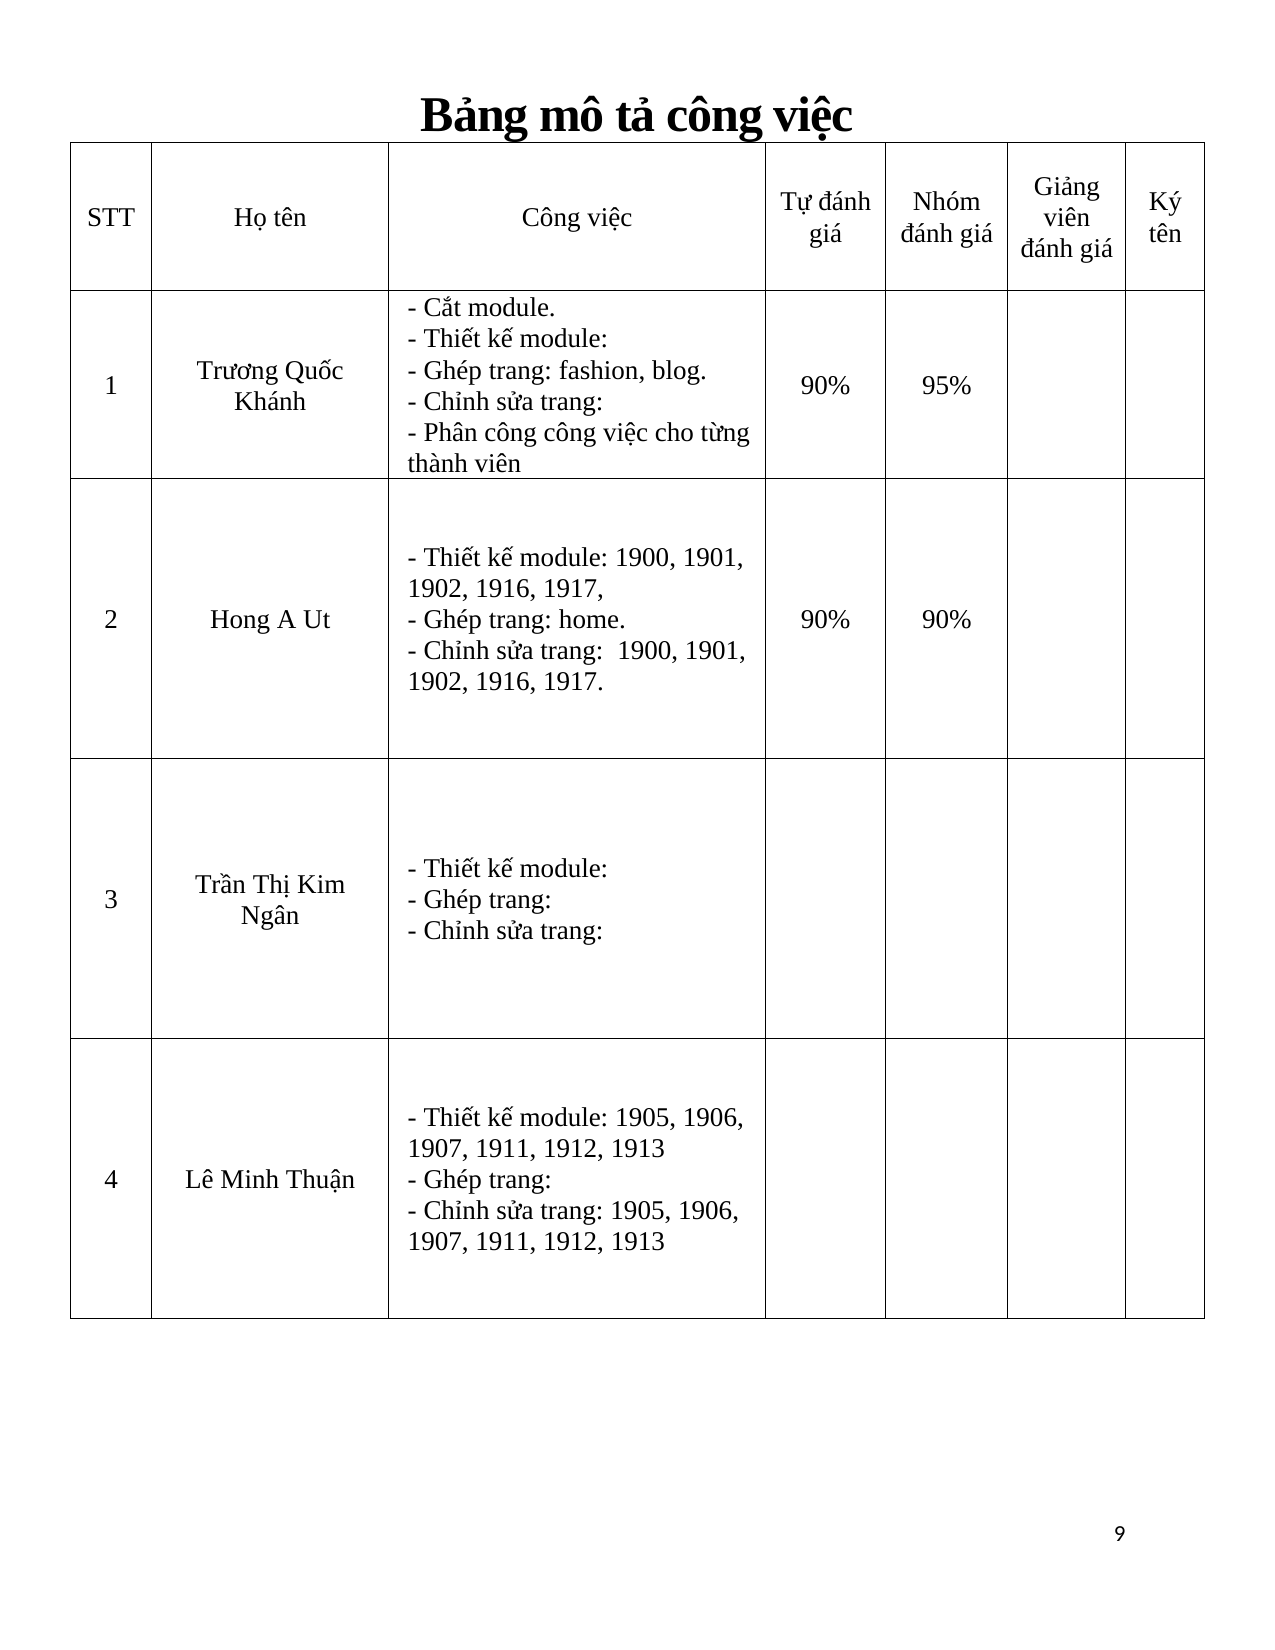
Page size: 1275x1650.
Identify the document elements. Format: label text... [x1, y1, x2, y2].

table_cell [1008, 291, 1125, 478]
table_cell 95% [886, 291, 1007, 478]
table_cell Lê Minh Thuận [152, 1039, 388, 1318]
table_cell 90% [766, 479, 885, 758]
table_cell [766, 1039, 885, 1318]
table_header Họ tên [152, 143, 388, 290]
table_header Ký tên [1126, 143, 1204, 290]
table_cell [886, 759, 1007, 1038]
table_cell Trần Thị Kim Ngân [152, 759, 388, 1038]
table_header Tự đánh giá [766, 143, 885, 290]
table_cell Hong A Ut [152, 479, 388, 758]
table_header Công việc [389, 143, 765, 290]
table_cell 90% [766, 291, 885, 478]
table_header Giảng viên đánh giá [1008, 143, 1125, 290]
table_cell 90% [886, 479, 1007, 758]
table_cell - Cắt module. - Thiết kế module: - Ghép trang: fashion, blog. - Chỉnh sửa trang: - Phân công công việc cho từng thành viên [389, 291, 765, 478]
table_header Nhóm đánh giá [886, 143, 1007, 290]
table_cell [1126, 291, 1204, 478]
table_cell 2 [71, 479, 151, 758]
table_cell [1008, 479, 1125, 758]
table_cell [1126, 1039, 1204, 1318]
table_cell 4 [71, 1039, 151, 1318]
table_cell [1008, 759, 1125, 1038]
table_cell 3 [71, 759, 151, 1038]
table_header STT [71, 143, 151, 290]
table_cell Trương Quốc Khánh [152, 291, 388, 478]
table_cell - Thiết kế module: 1905, 1906, 1907, 1911, 1912, 1913 - Ghép trang: - Chỉnh sửa trang: 1905, 1906, 1907, 1911, 1912, 1913 [389, 1039, 765, 1318]
table_cell [1126, 479, 1204, 758]
table_cell [886, 1039, 1007, 1318]
table_cell - Thiết kế module: 1900, 1901, 1902, 1916, 1917, - Ghép trang: home. - Chỉnh sửa trang: 1900, 1901, 1902, 1916, 1917. [389, 479, 765, 758]
table_cell [766, 759, 885, 1038]
table_cell - Thiết kế module: - Ghép trang: - Chỉnh sửa trang: [389, 759, 765, 1038]
table_cell [1008, 1039, 1125, 1318]
table_cell 1 [71, 291, 151, 478]
title Bảng mô tả công việc [150, 84, 1125, 142]
table_cell [1126, 759, 1204, 1038]
